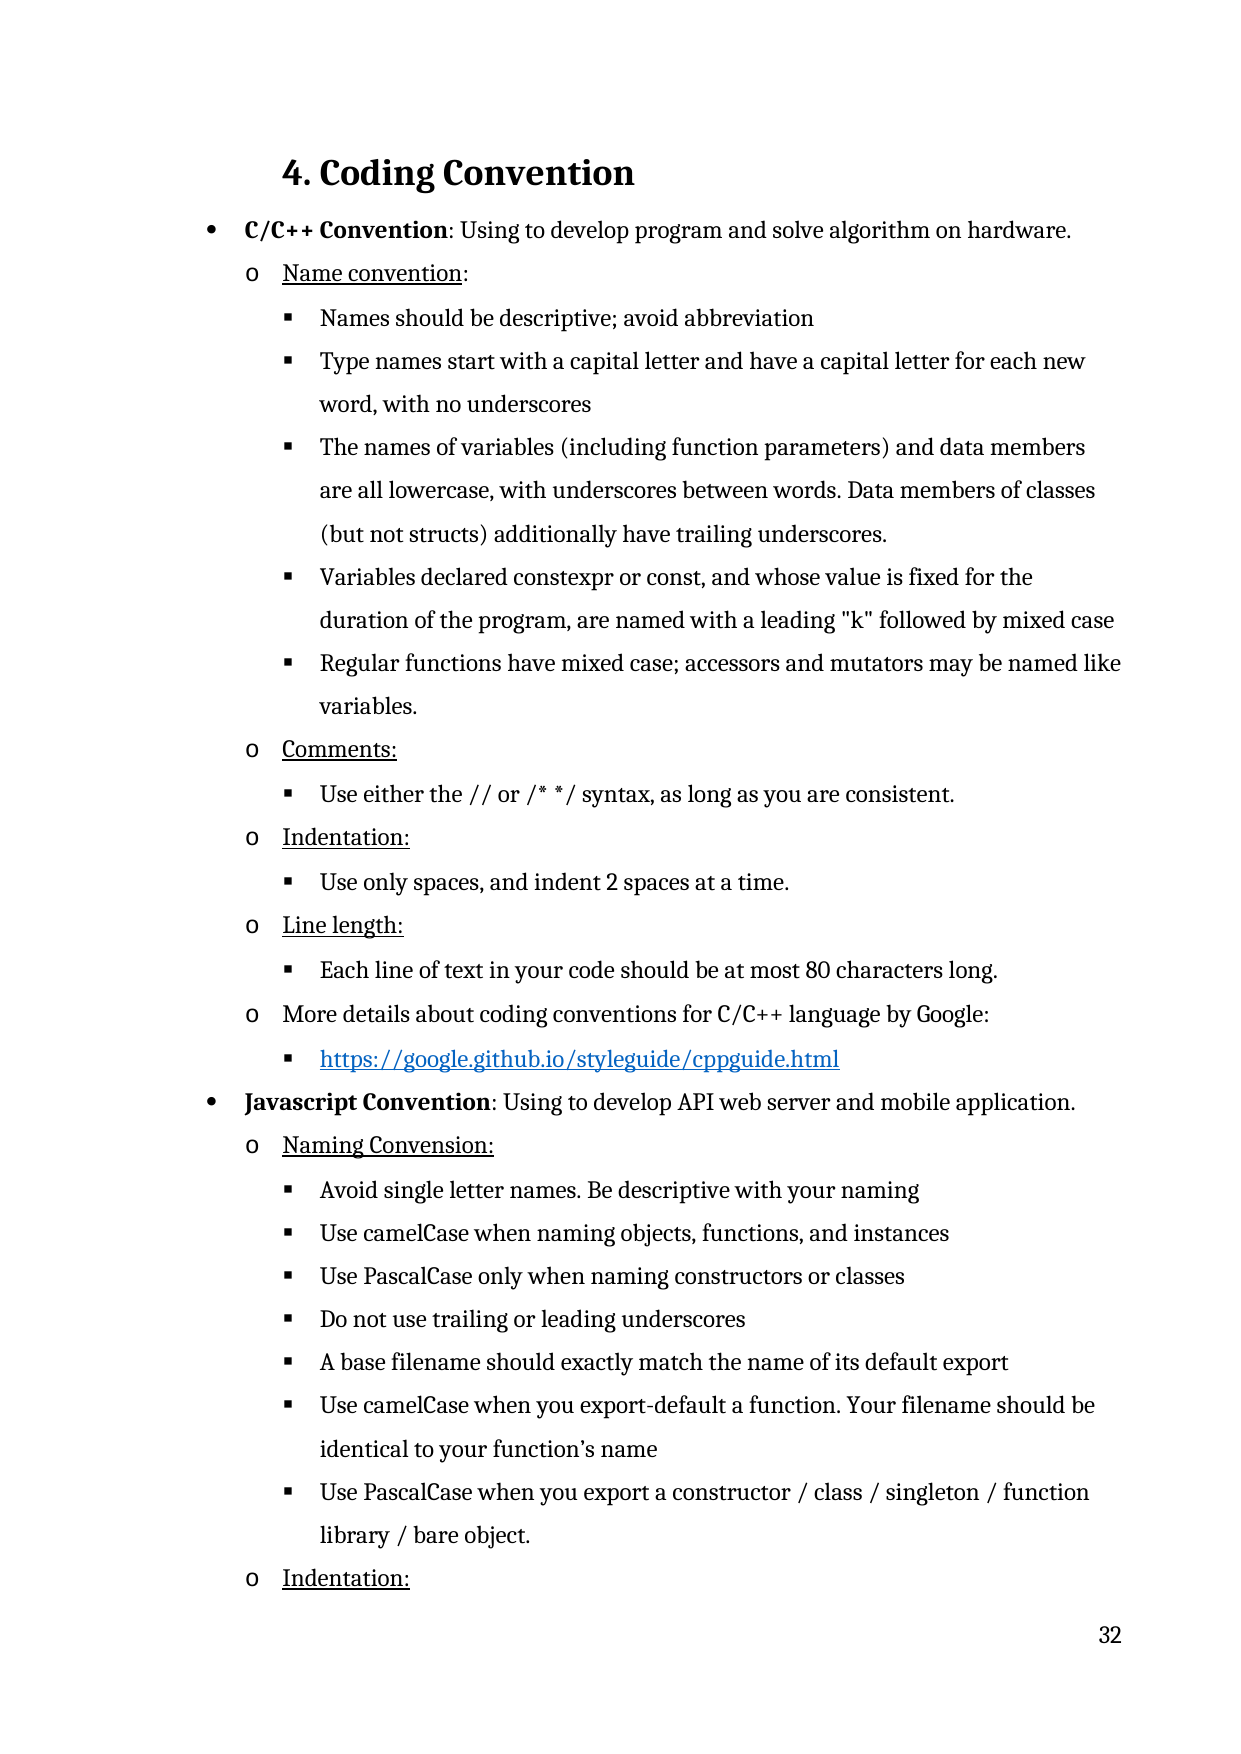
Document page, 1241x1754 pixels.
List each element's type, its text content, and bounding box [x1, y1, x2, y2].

list The names of variables (including function parameters) and data members are all lowercase, with underscores between words. Data members of classes (but not structs) additionally have trailing underscores. [282, 433, 1122, 548]
list Use either the // or /* */ syntax, as long as you are consistent. [282, 780, 1122, 809]
list Type names start with a capital letter and have a capital letter for each new word, with no underscores [282, 347, 1122, 419]
list Use PascalCase only when naming constructors or classes [282, 1262, 1122, 1291]
list Line length: [244, 911, 1122, 941]
list Name convention: [244, 259, 1122, 289]
list Regular functions have mixed case; accessors and mutators may be named like variables. [282, 649, 1122, 721]
list Comments: [244, 735, 1122, 765]
list Naming Convension: [244, 1131, 1122, 1161]
list Indentation: [244, 1564, 1122, 1594]
list Use camelCase when you export-default a function. Your filename should be identical to your function’s name [282, 1391, 1122, 1463]
list Indentation: [244, 823, 1122, 853]
list More details about coding conventions for C/C++ language by Google: [244, 999, 1122, 1029]
list C/C++ Convention: Using to develop program and solve algorithm on hardware. [207, 216, 1122, 244]
list Avoid single letter names. Be descriptive with your naming [282, 1176, 1122, 1204]
list Do not use trailing or leading underscores [282, 1305, 1122, 1334]
list Javascript Convention: Using to develop API web server and mobile application. [207, 1088, 1122, 1116]
list Use PascalCase when you export a constructor / class / singleton / function library / bare object. [282, 1478, 1122, 1549]
list Variables declared constexpr or const, and whose value is fixed for the duration of the program, are named with a leading "k" followed by mixed case [282, 563, 1122, 634]
list Use camelCase when naming objects, functions, and instances [282, 1219, 1122, 1248]
list Use only spaces, and indent 2 spaces at a time. [282, 868, 1122, 897]
list https://google.github.io/styleguide/cppguide.html [282, 1044, 1122, 1073]
subtitle Coding Convention [282, 151, 1122, 194]
list Names should be descriptive; avoid abbreviation [282, 304, 1122, 333]
list A base filename should exactly match the name of its default export [282, 1348, 1122, 1377]
list Each line of text in your code should be at most 80 characters long. [282, 956, 1122, 985]
